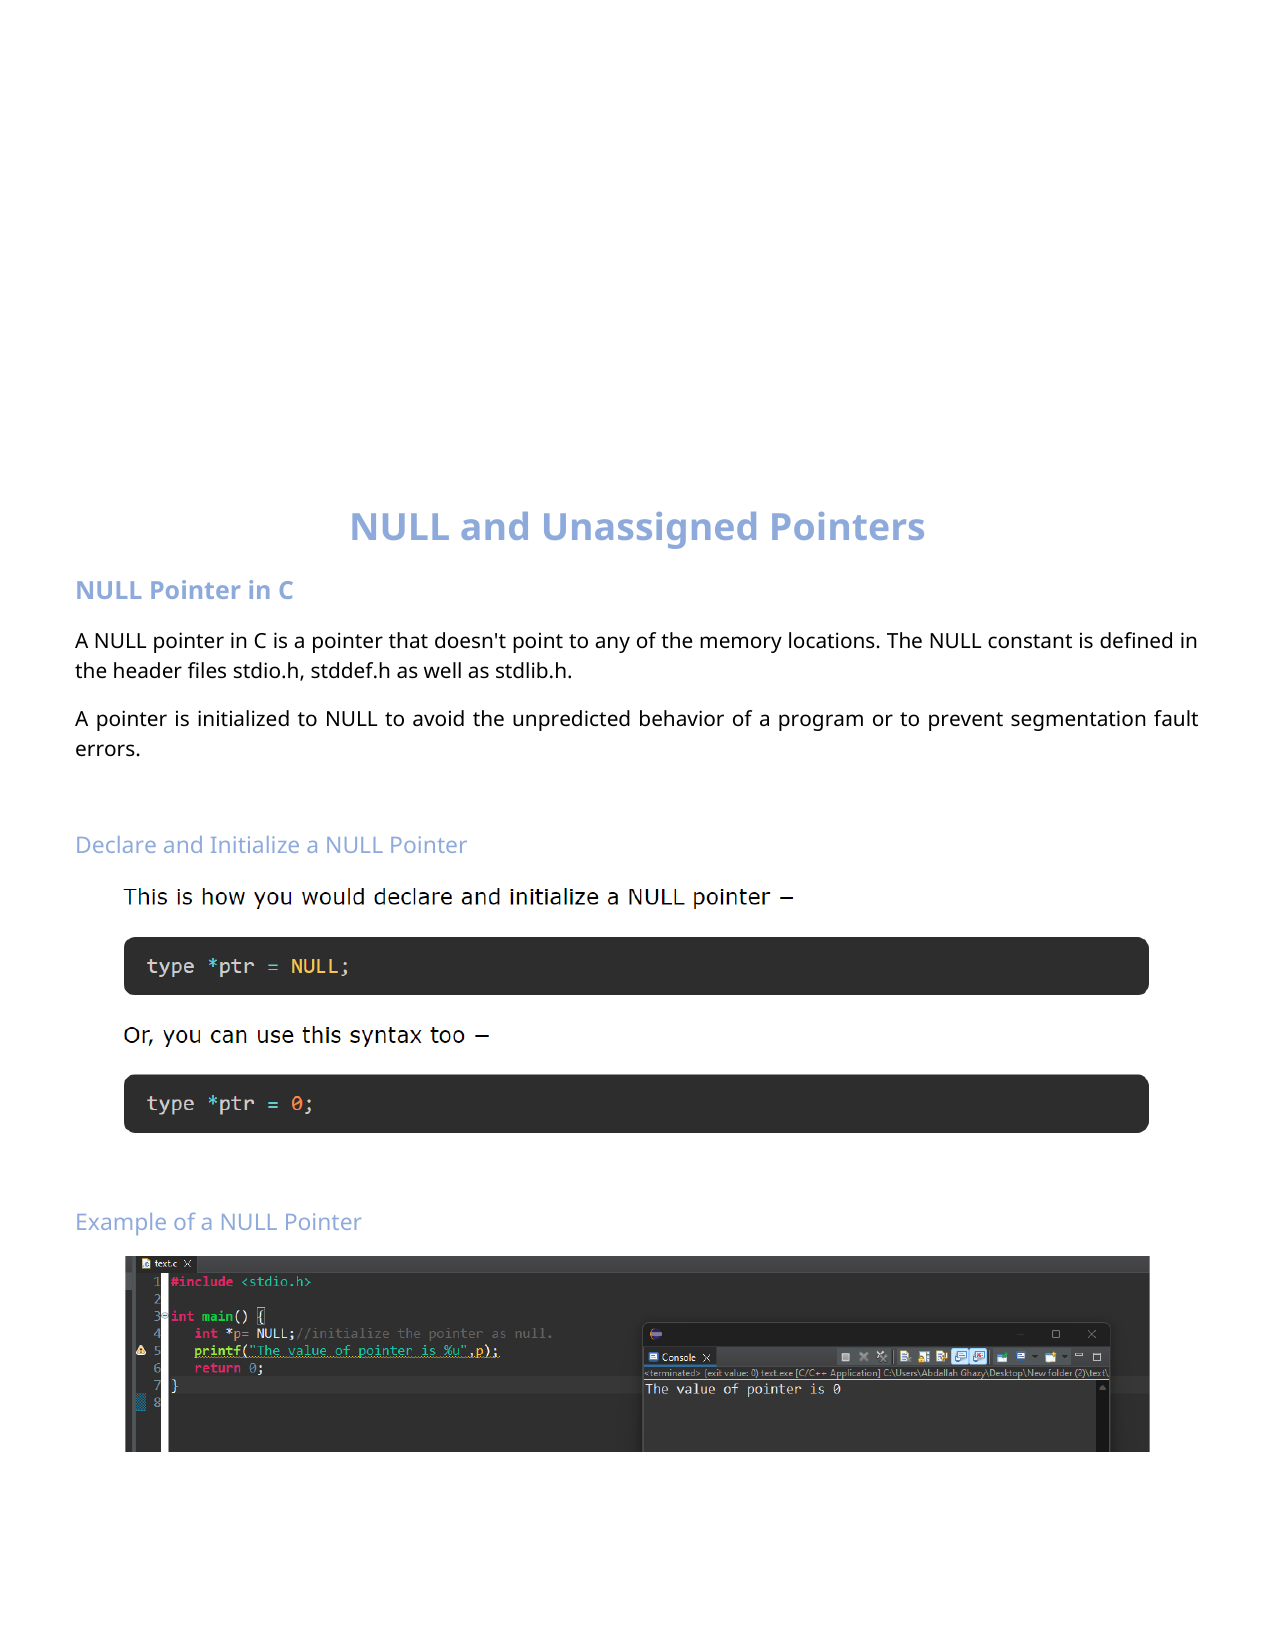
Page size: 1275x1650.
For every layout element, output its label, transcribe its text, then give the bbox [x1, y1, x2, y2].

subtitle Declare and Initialize a NULL Pointer [75, 829, 1200, 860]
picture [125, 1256, 1150, 1452]
text A pointer is initialized to NULL to avoid the unpredicted behavior of a program or to prevent segmentation fault errors. [75, 704, 1200, 763]
text A NULL pointer in C is a pointer that doesn't point to any of the memory locations. The NULL constant is defined in the header files stdio.h, stddef.h as well as stdlib.h. [75, 626, 1200, 685]
subtitle NULL Pointer in C [75, 572, 1200, 606]
picture [120, 879, 1155, 1140]
subtitle Example of a NULL Pointer [75, 1206, 1200, 1237]
subtitle NULL and Unassigned Pointers [75, 501, 1200, 552]
